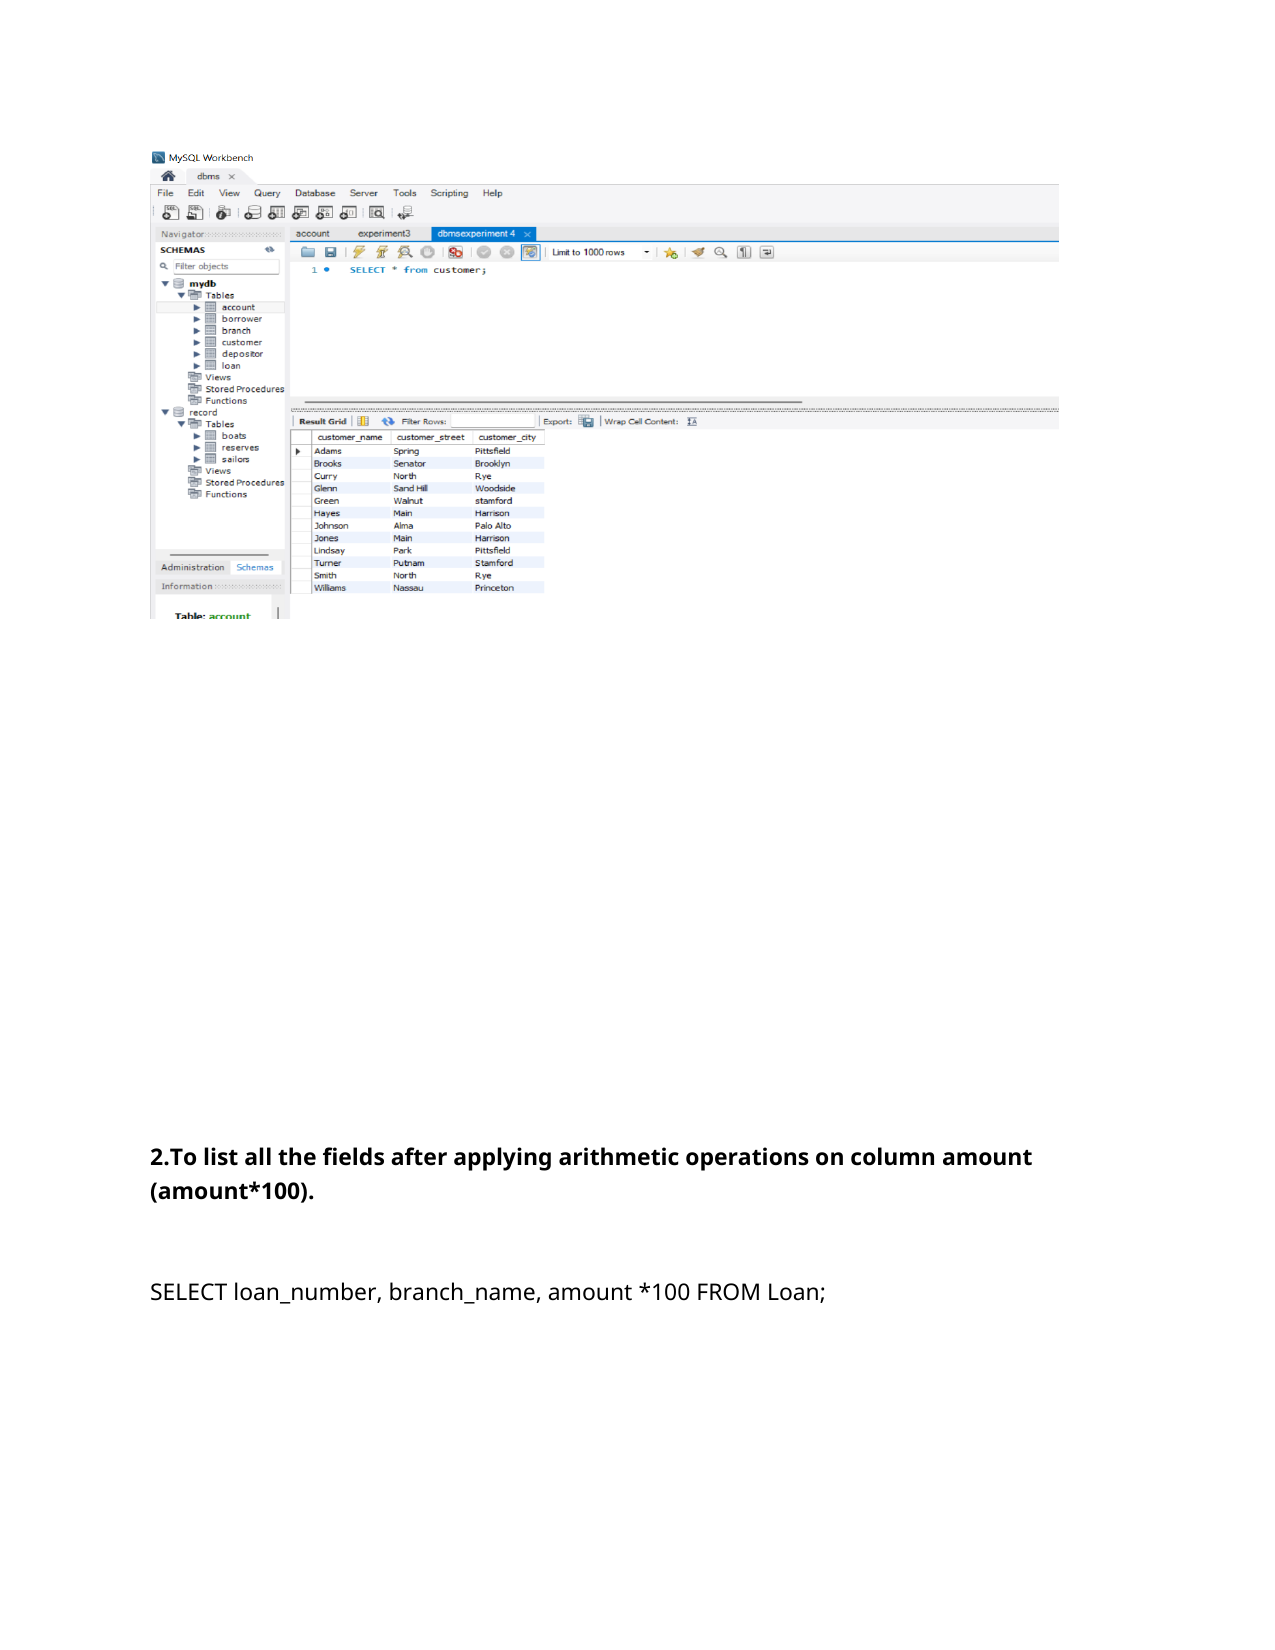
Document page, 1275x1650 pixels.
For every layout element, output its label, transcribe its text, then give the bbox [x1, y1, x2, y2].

text SELECT loan_number, branch_name, amount *100 FROM Loan; [150, 1276, 1125, 1307]
text 2.To list all the fields after applying arithmetic operations on column amount (amount*100). [150, 1141, 1125, 1206]
picture [150, 150, 1059, 619]
